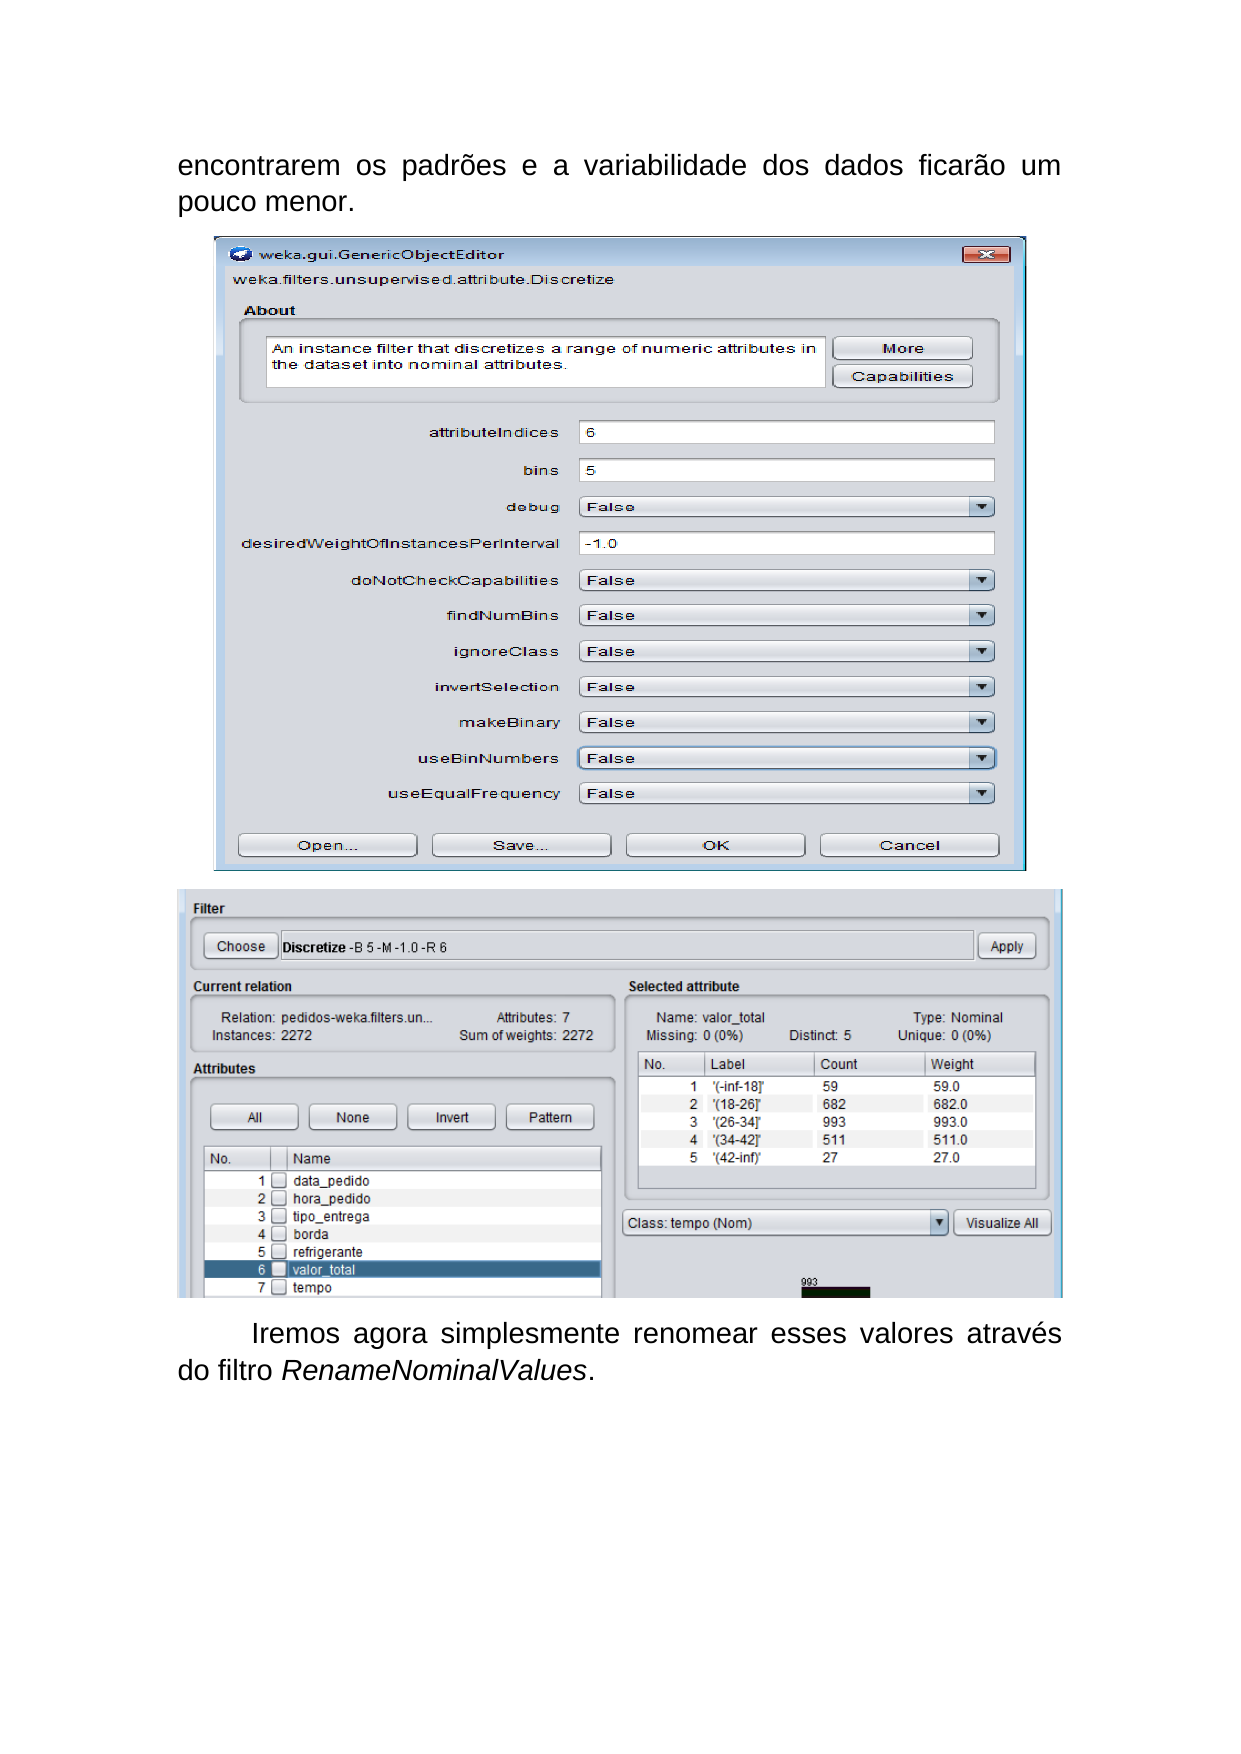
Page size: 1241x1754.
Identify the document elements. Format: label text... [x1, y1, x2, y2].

picture [213, 236, 1027, 871]
text Iremos agora simplesmente renomear esses valores através do filtro RenameNominalValues. [177, 1316, 1063, 1386]
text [177, 148, 1063, 217]
picture [177, 889, 1063, 1298]
